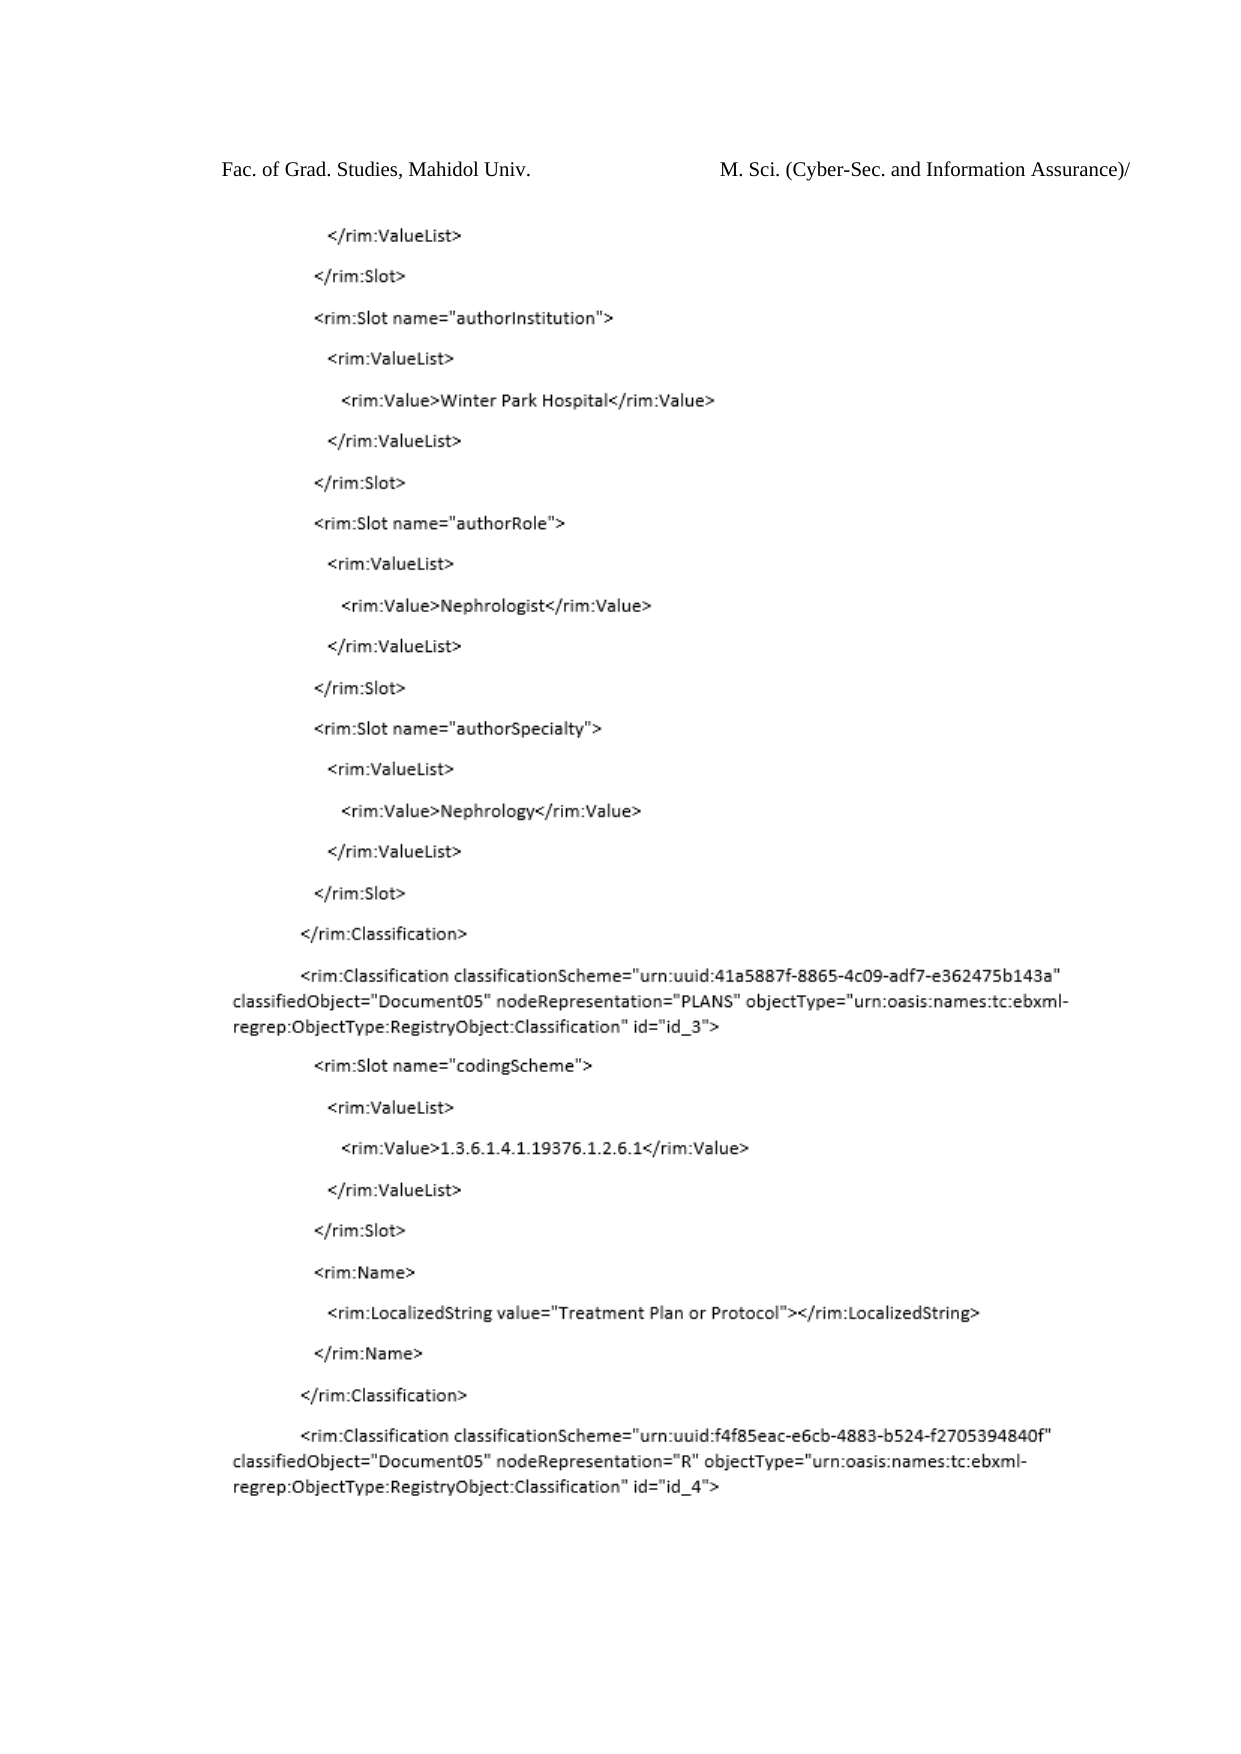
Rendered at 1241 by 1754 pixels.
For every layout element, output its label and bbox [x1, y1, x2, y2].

picture [221, 221, 1103, 1502]
